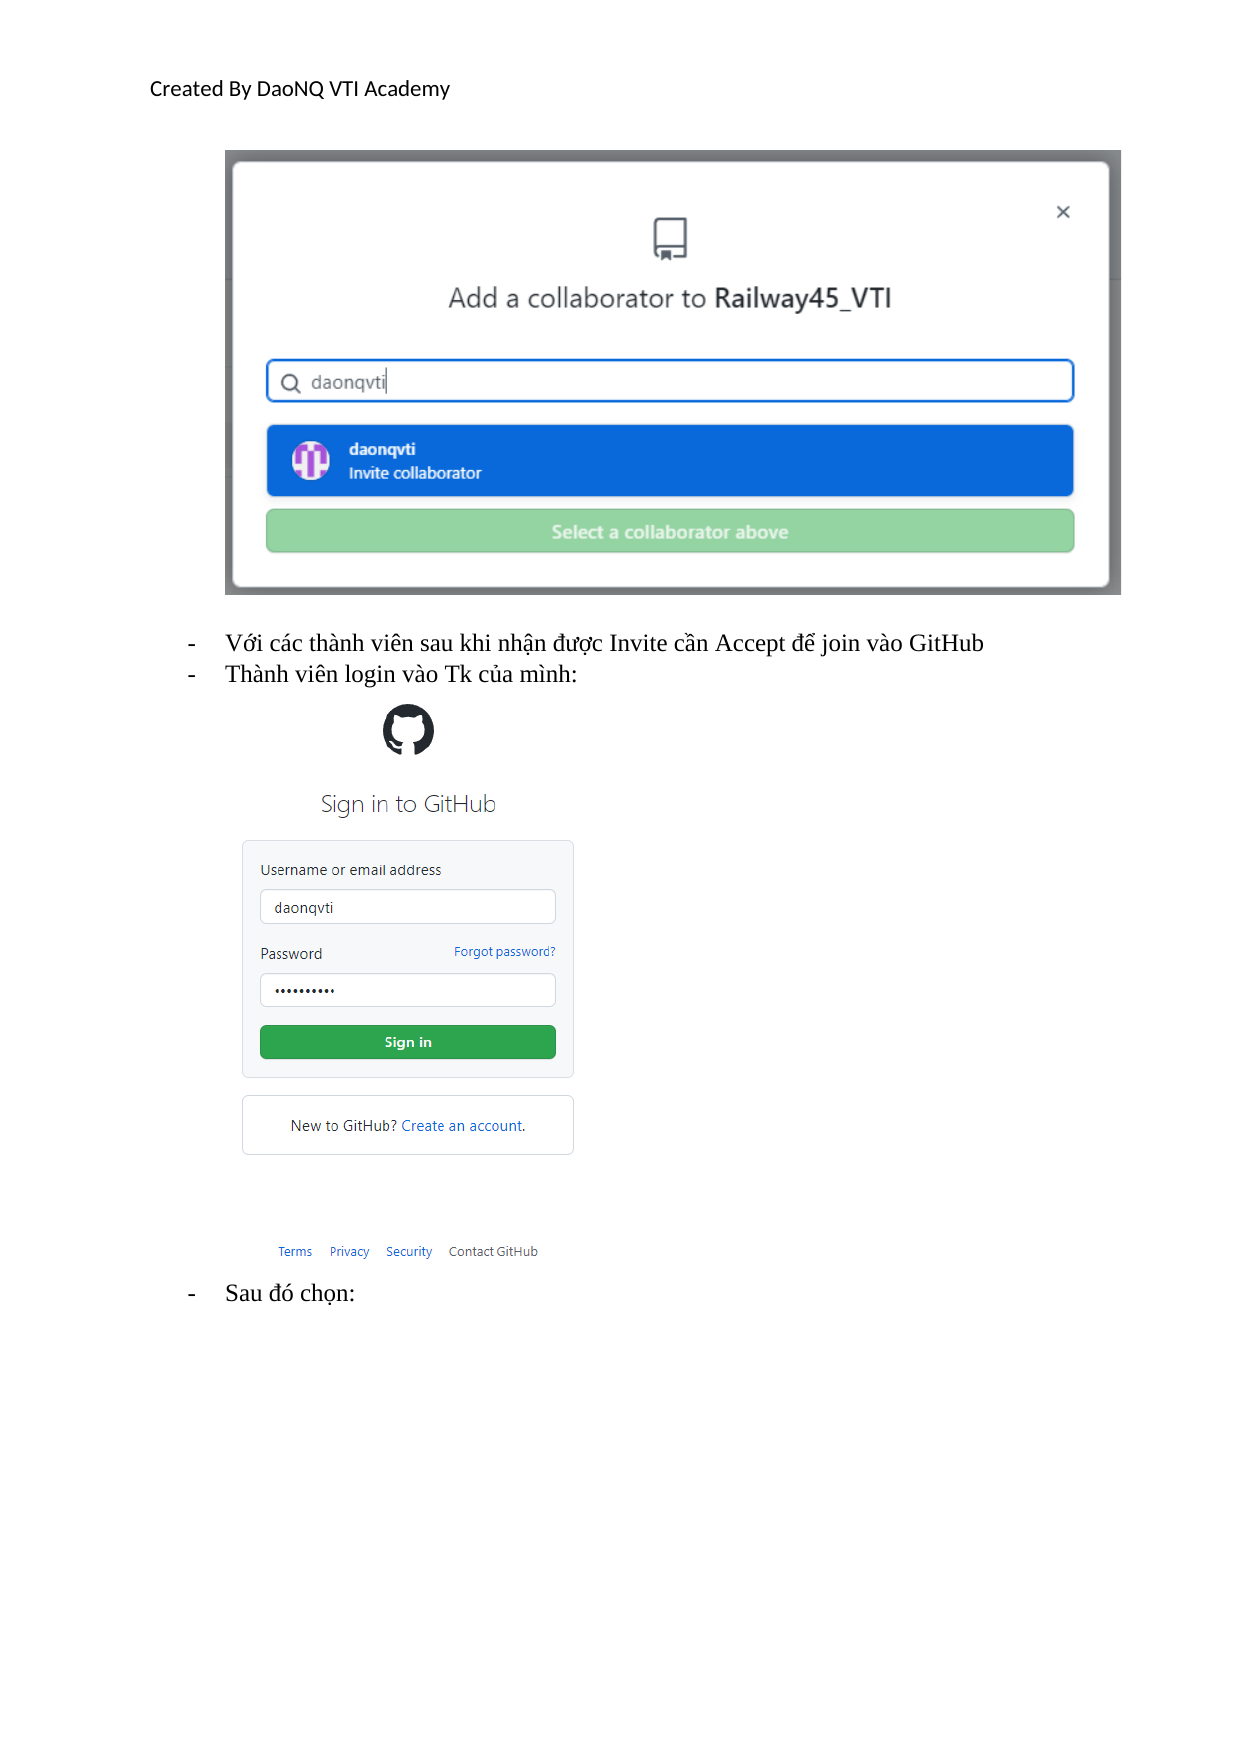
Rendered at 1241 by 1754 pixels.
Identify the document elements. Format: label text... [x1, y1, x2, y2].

picture [225, 689, 603, 1277]
list Sau đó chọn: [187, 1278, 1090, 1307]
list Với các thành viên sau khi nhận được Invite cần Accept để join vào GitHub [187, 628, 1090, 656]
picture [225, 150, 1122, 595]
list Thành viên login vào Tk của mình: [187, 659, 1090, 687]
